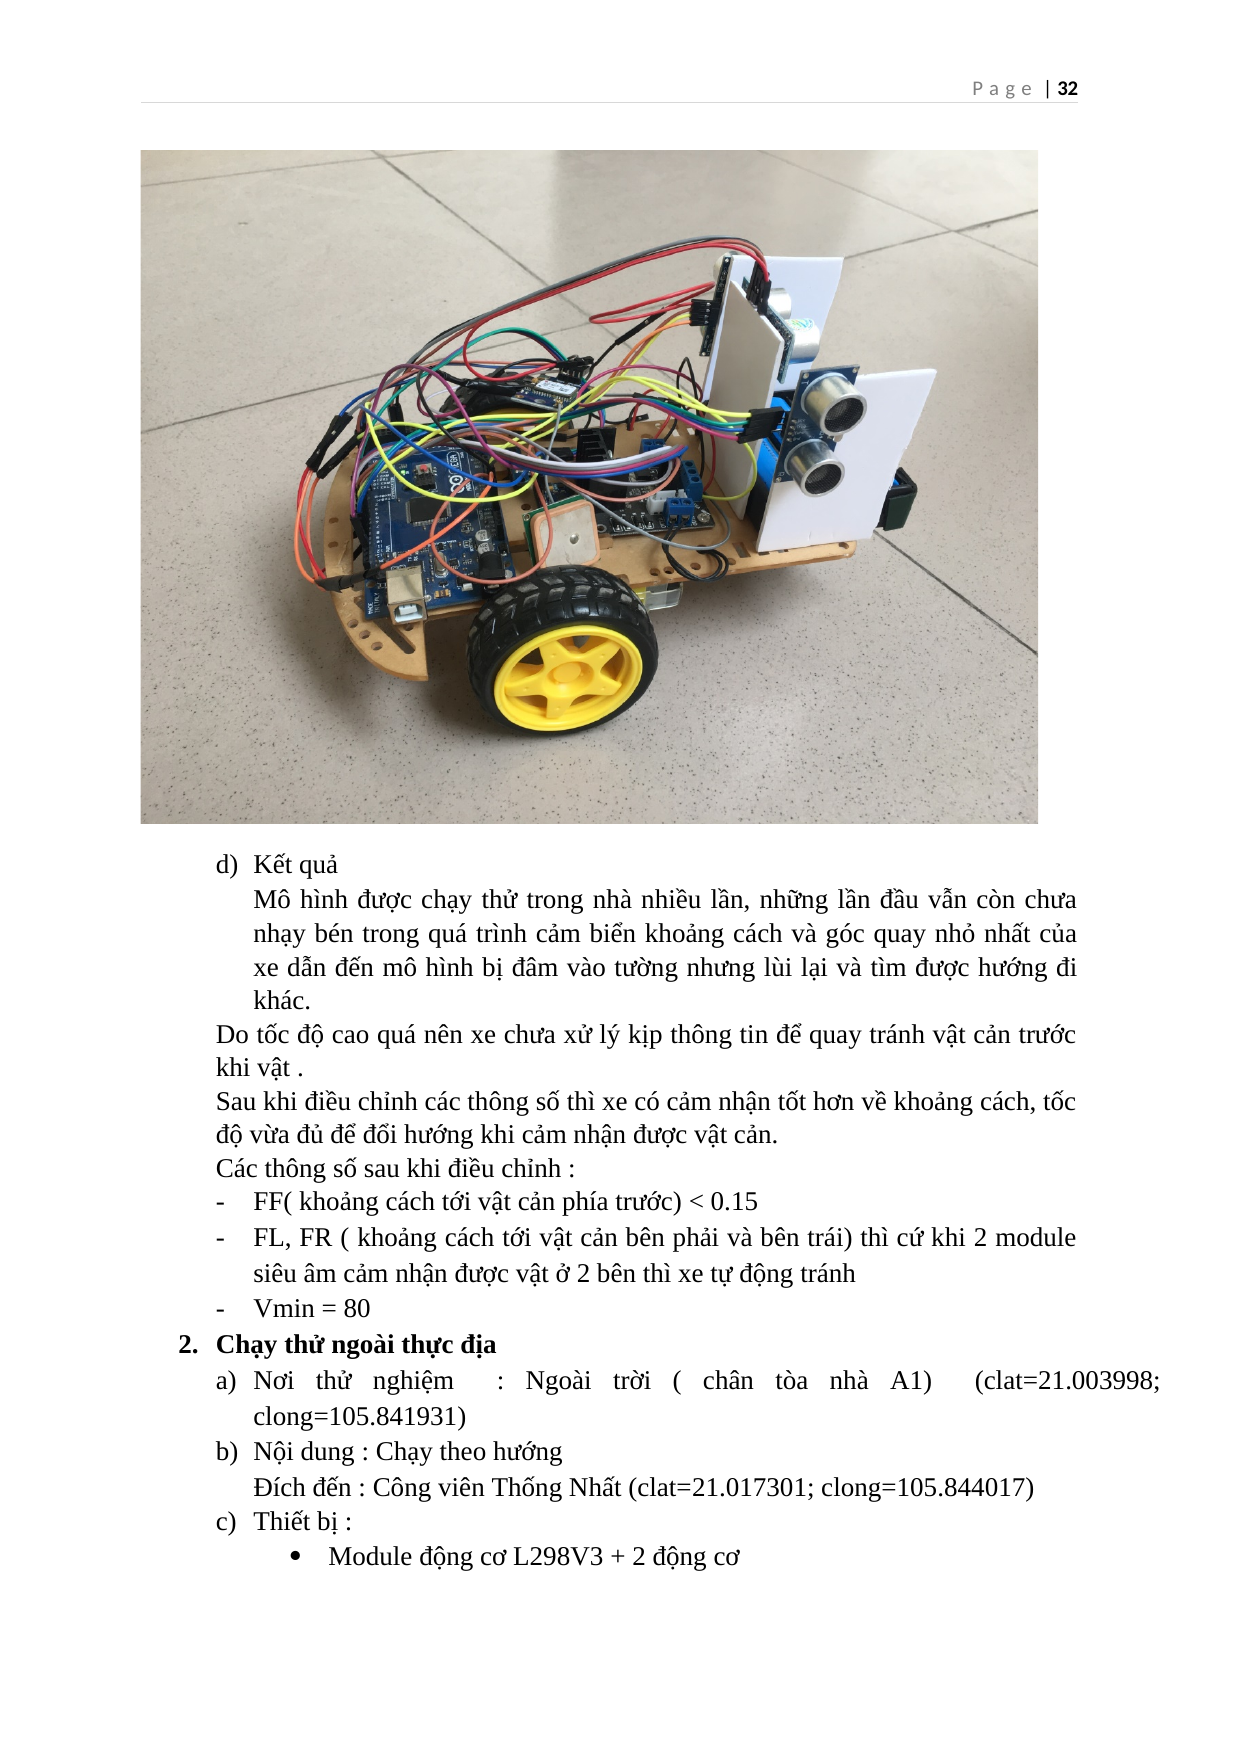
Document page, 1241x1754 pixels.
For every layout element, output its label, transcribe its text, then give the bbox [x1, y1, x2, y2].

list Vmin = 80 [216, 1293, 1078, 1324]
list Đích đến : Công viên Thống Nhất (clat=21.017301; clong=105.844017) [807, 1471, 1162, 1502]
list Kết quả [216, 848, 1078, 879]
list Nội dung : Chạy theo hướng [216, 1436, 1162, 1467]
list Các thông số sau khi điều chỉnh : [216, 1152, 1078, 1183]
list FL, FR ( khoảng cách tới vật cản bên phải và bên trái) thì cứ khi 2 module siêu âm cảm nhận được vật ở 2 bên thì xe tự động tránh [216, 1221, 1078, 1288]
list Module động cơ L298V3 + 2 động cơ [291, 1541, 1078, 1572]
list Mô hình được chạy thử trong nhà nhiều lần, những lần đầu vẫn còn chưa nhạy bén trong quá trình cảm biển khoảng cách và góc quay nhỏ nhất của xe dẫn đến mô hình bị đâm vào tường nhưng lùi lại và tìm được hướng đi khác. [253, 883, 1078, 1015]
picture [140, 150, 1039, 824]
list FF( khoảng cách tới vật cản phía trước) < 0.15 [216, 1185, 1078, 1217]
list Đích đến : Công viên Thống Nhất (clat=21.017301; clong=105.844017) [253, 1471, 692, 1502]
list Nơi thử nghiệm : Ngoài trời ( chân tòa nhà A1) (clat=21.003998; clong=105.841931) [216, 1364, 1162, 1431]
list Thiết bị : [216, 1505, 1078, 1536]
list Chạy thử ngoài thực địa [178, 1328, 1078, 1359]
list Do tốc độ cao quá nên xe chưa xử lý kịp thông tin để quay tránh vật cản trước khi vật . [216, 1018, 1078, 1082]
list Sau khi điều chỉnh các thông số thì xe có cảm nhận tốt hơn về khoảng cách, tốc độ vừa đủ để đổi hướng khi cảm nhận được vật cản. [216, 1085, 1078, 1149]
